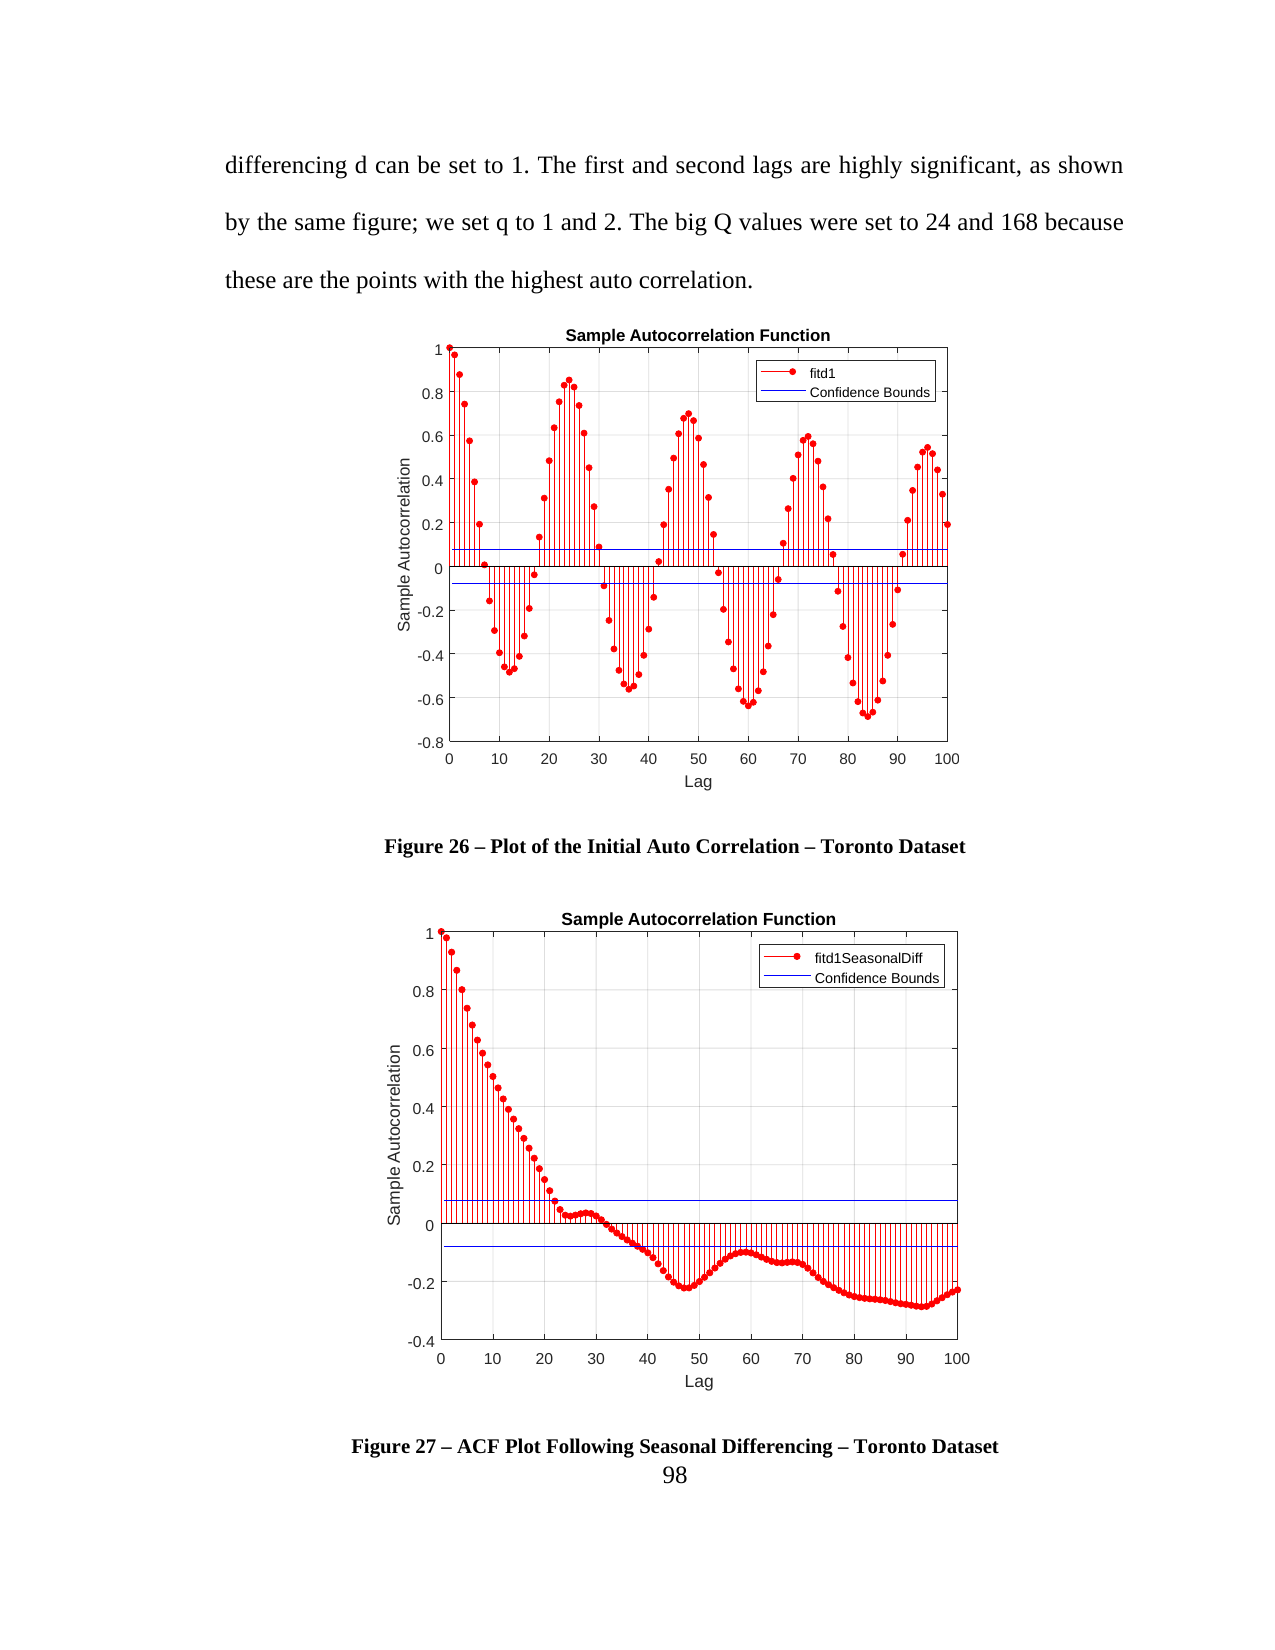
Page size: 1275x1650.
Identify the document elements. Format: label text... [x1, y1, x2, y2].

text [225, 150, 1125, 294]
text Figure 26 – Plot of the Initial Auto Correlation – Toronto Dataset [225, 834, 1125, 858]
text Figure 27 – ACF Plot Following Seasonal Differencing – Toronto Dataset [225, 1434, 1125, 1458]
